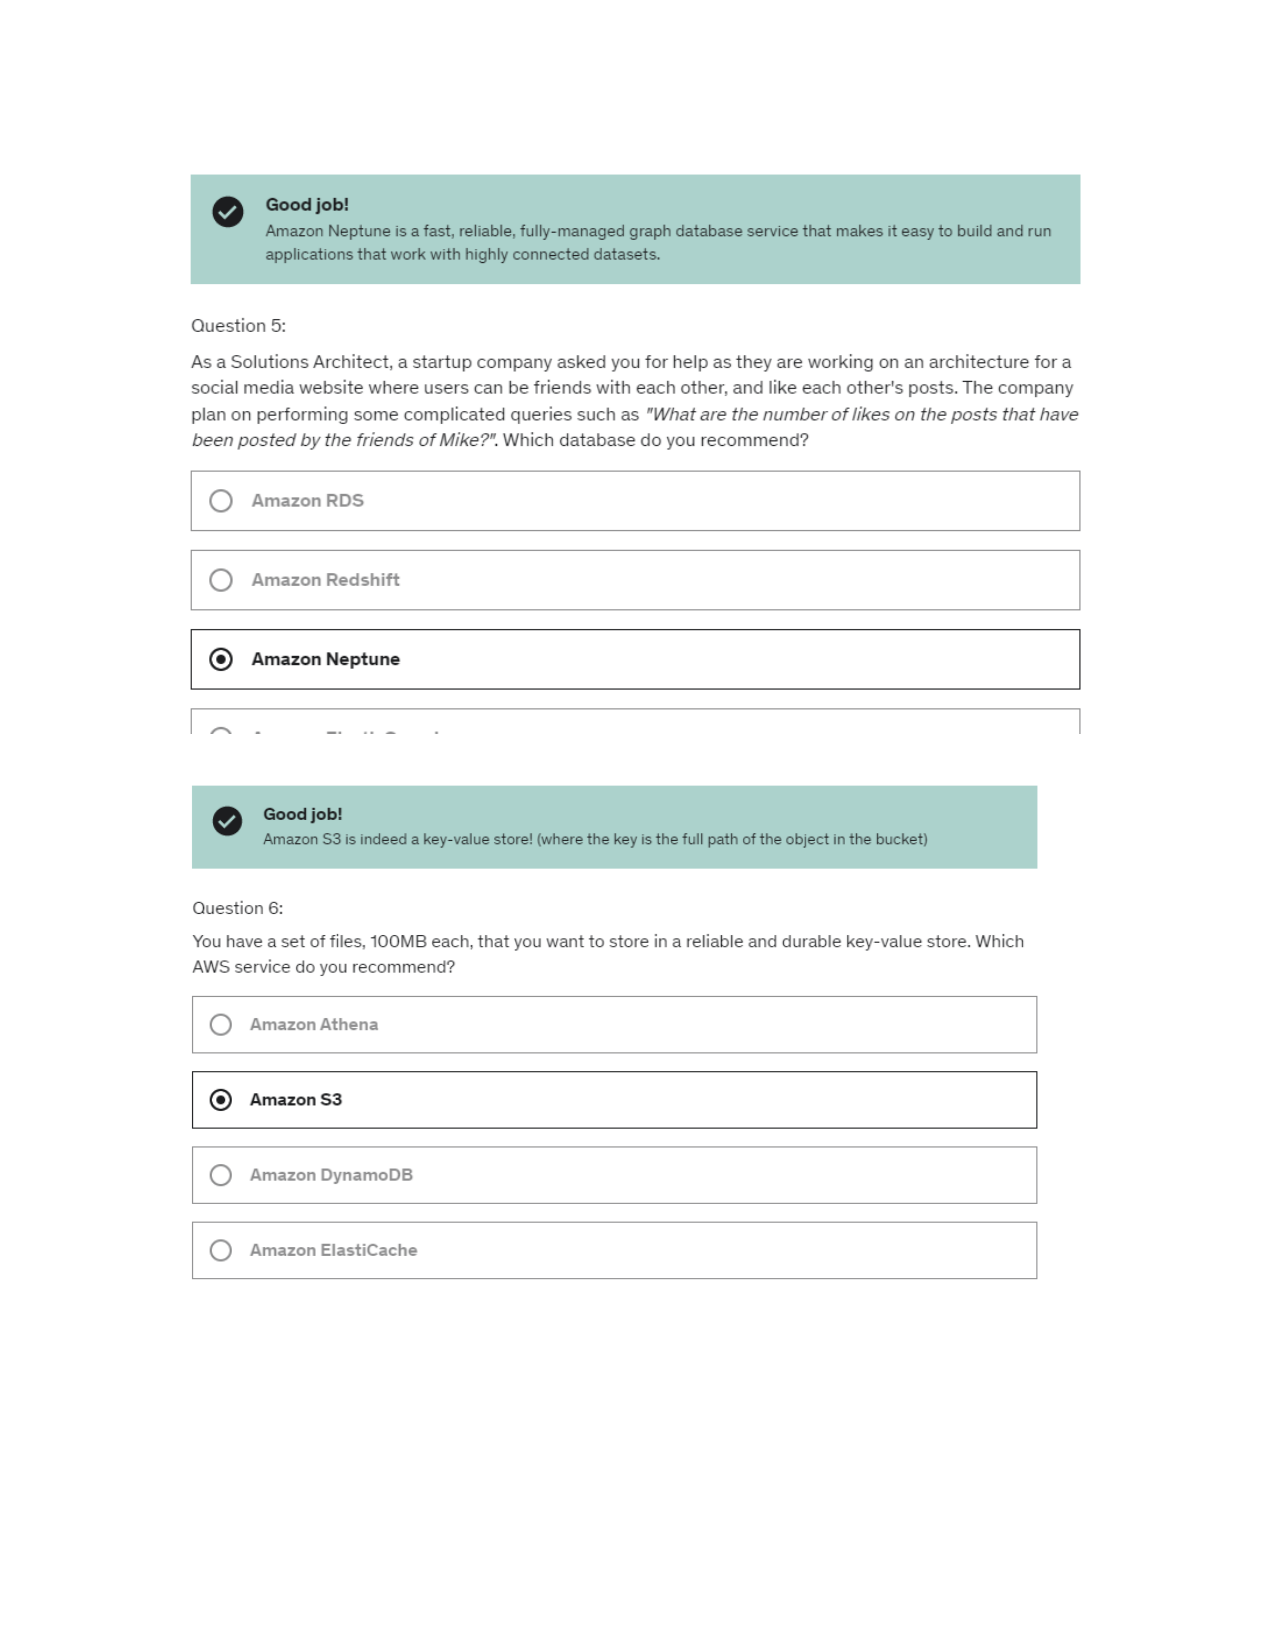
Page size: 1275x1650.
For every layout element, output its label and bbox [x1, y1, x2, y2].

picture [150, 150, 1125, 734]
picture [150, 768, 1125, 1308]
